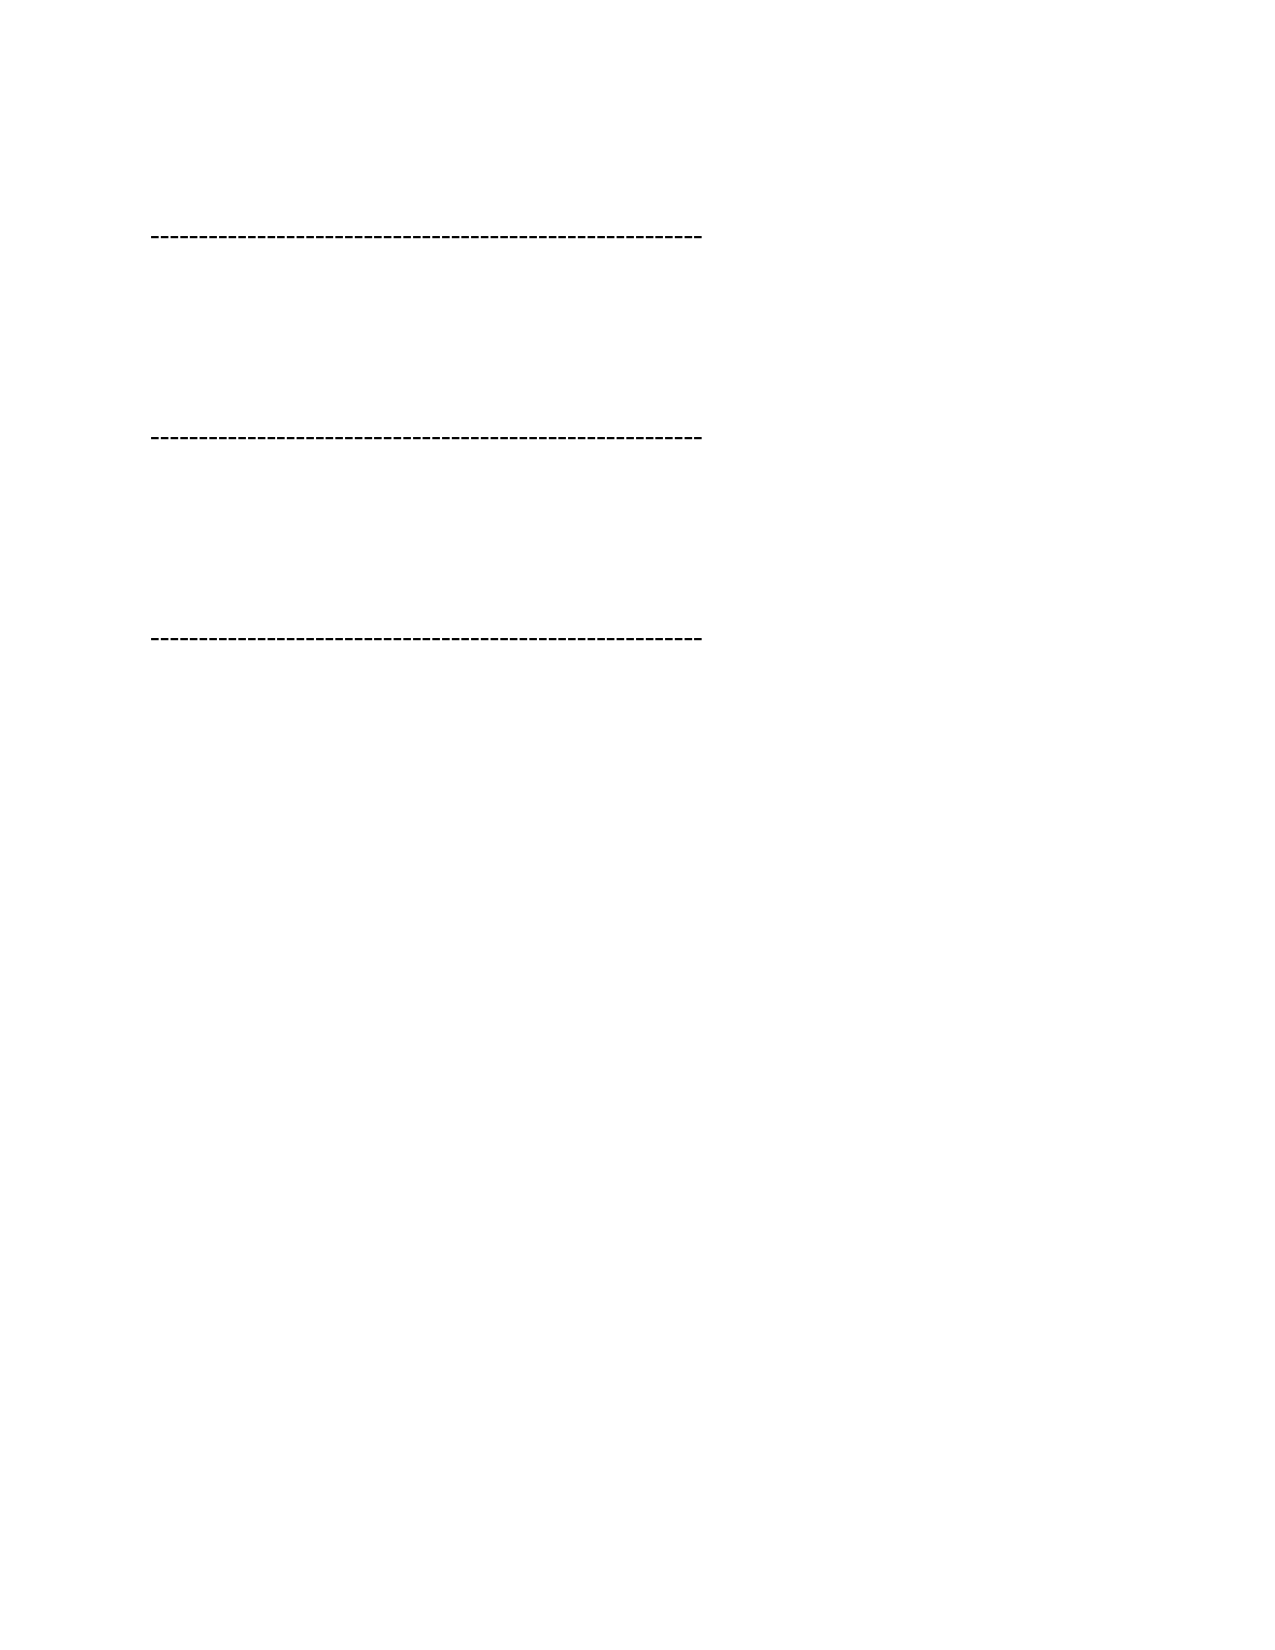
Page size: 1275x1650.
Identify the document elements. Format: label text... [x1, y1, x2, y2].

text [150, 217, 1125, 251]
text --------------------------------------------------------- [150, 619, 1125, 652]
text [150, 418, 1125, 451]
